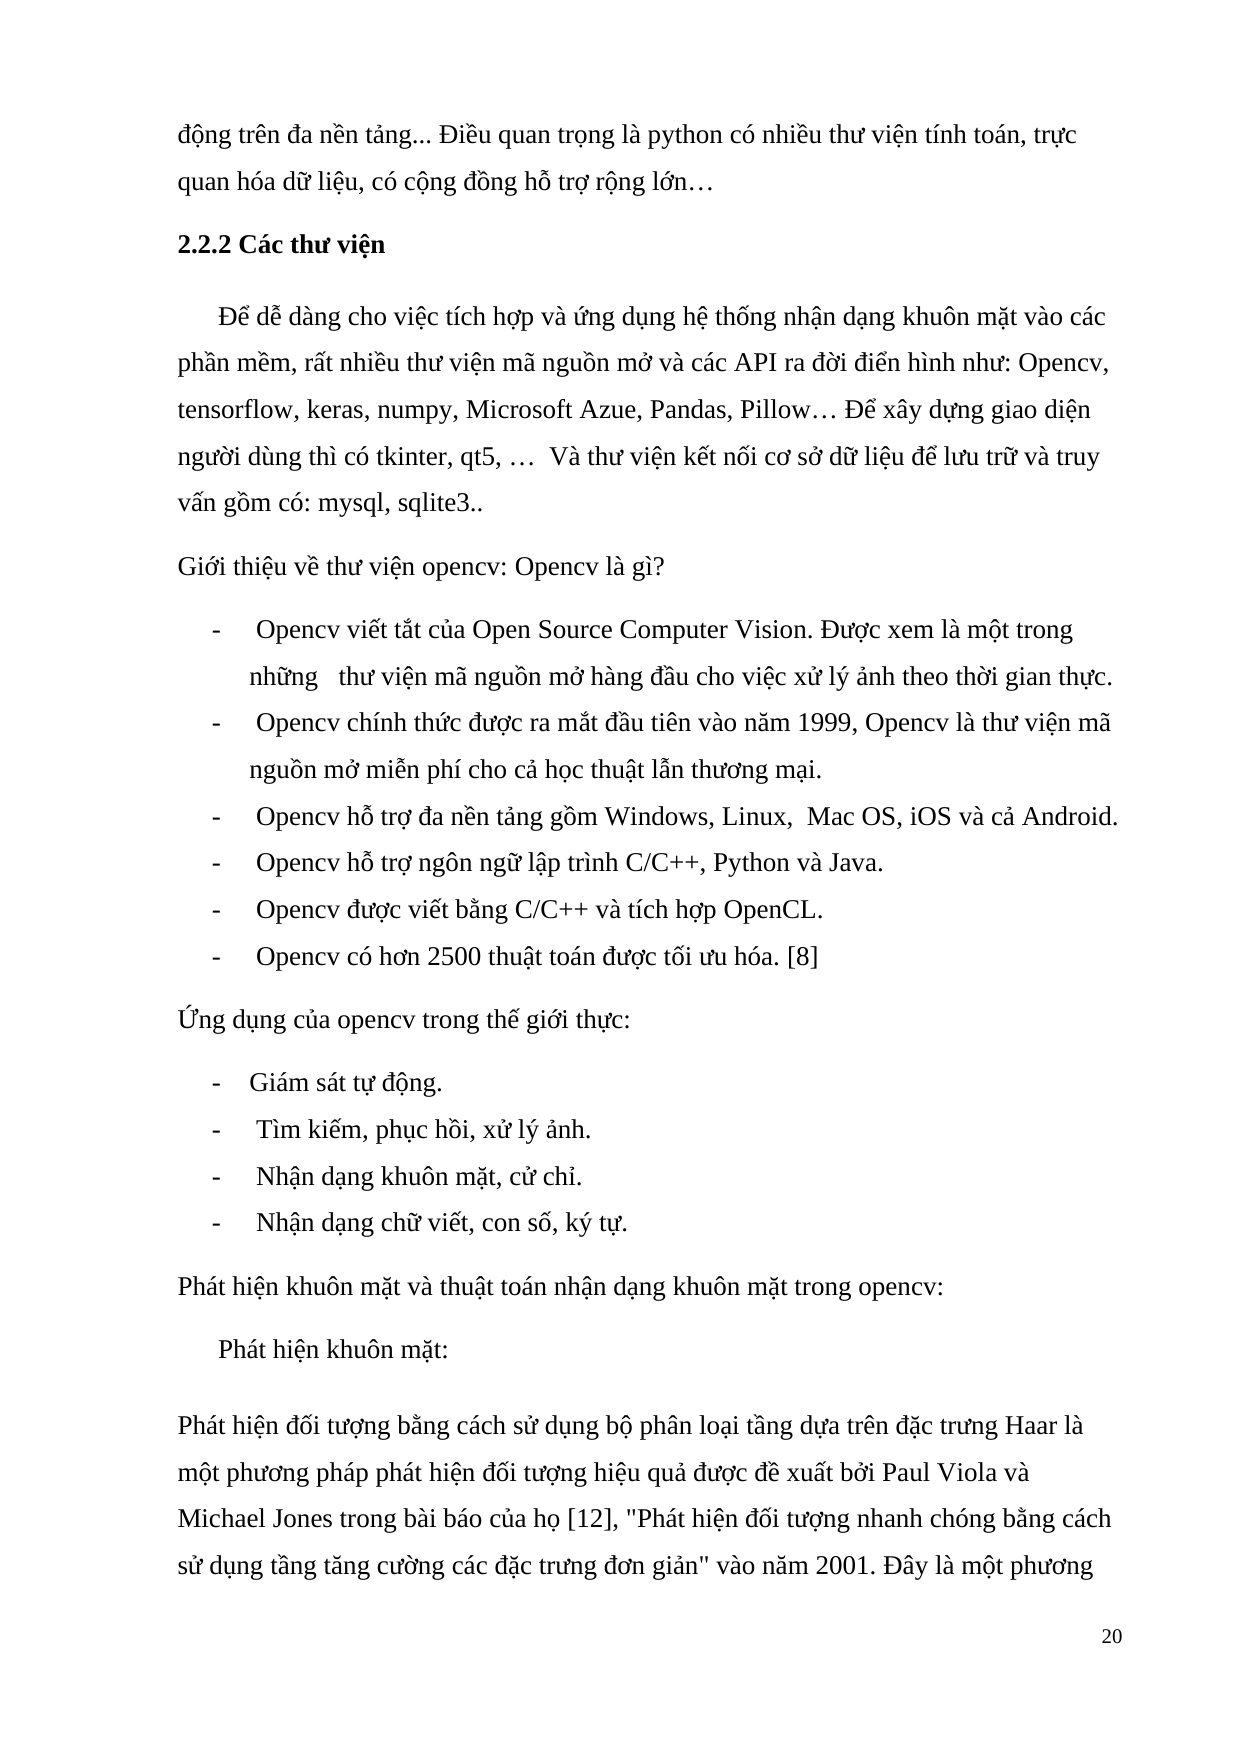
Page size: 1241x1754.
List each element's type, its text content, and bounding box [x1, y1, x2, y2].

text Phát hiện khuôn mặt: [177, 1333, 1122, 1364]
list Nhận dạng chữ viết, con số, ký tự. [212, 1206, 1122, 1238]
text Để dễ dàng cho việc tích hợp và ứng dụng hệ thống nhận dạng khuôn mặt vào các phần mềm, rất nhiều thư viện mã nguồn mở và các API ra đời điển hình như: Opencv, tensorflow, keras, numpy, Microsoft Azue, Pandas, Pillow… Để xây dựng giao diện người dùng thì có tkinter, qt5, … Và thư viện kết nối cơ sở dữ liệu để lưu trữ và truy vấn gồm có: mysql, sqlite3.. [177, 300, 1122, 518]
text Ứng dụng của opencv trong thế giới thực: [177, 1003, 1122, 1034]
list Opencv có hơn 2500 thuật toán được tối ưu hóa. [8] [212, 940, 1122, 971]
list Opencv hỗ trợ ngôn ngữ lập trình C/C++, Python và Java. [212, 846, 1122, 878]
text Giới thiệu về thư viện opencv: Opencv là gì? [177, 550, 1122, 581]
list Opencv chính thức được ra mắt đầu tiên vào năm 1999, Opencv là thư viện mã nguồn mở miễn phí cho cả học thuật lẫn thương mại. [212, 706, 1122, 784]
list Tìm kiếm, phục hồi, xử lý ảnh. [212, 1113, 1122, 1144]
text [177, 118, 1122, 196]
list Opencv hỗ trợ đa nền tảng gồm Windows, Linux, Mac OS, iOS và cả Android. [212, 800, 1122, 831]
list Nhận dạng khuôn mặt, cử chỉ. [212, 1160, 1122, 1191]
list Opencv viết tắt của Open Source Computer Vision. Được xem là một trong những thư viện mã nguồn mở hàng đầu cho việc xử lý ảnh theo thời gian thực. [212, 613, 1122, 691]
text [177, 1409, 1122, 1580]
list Giám sát tự động. [212, 1066, 1122, 1098]
subtitle 2.2.2 Các thư viện [177, 228, 1122, 259]
text Phát hiện khuôn mặt và thuật toán nhận dạng khuôn mặt trong opencv: [177, 1270, 1122, 1301]
list Opencv được viết bằng C/C++ và tích hợp OpenCL. [212, 893, 1122, 924]
